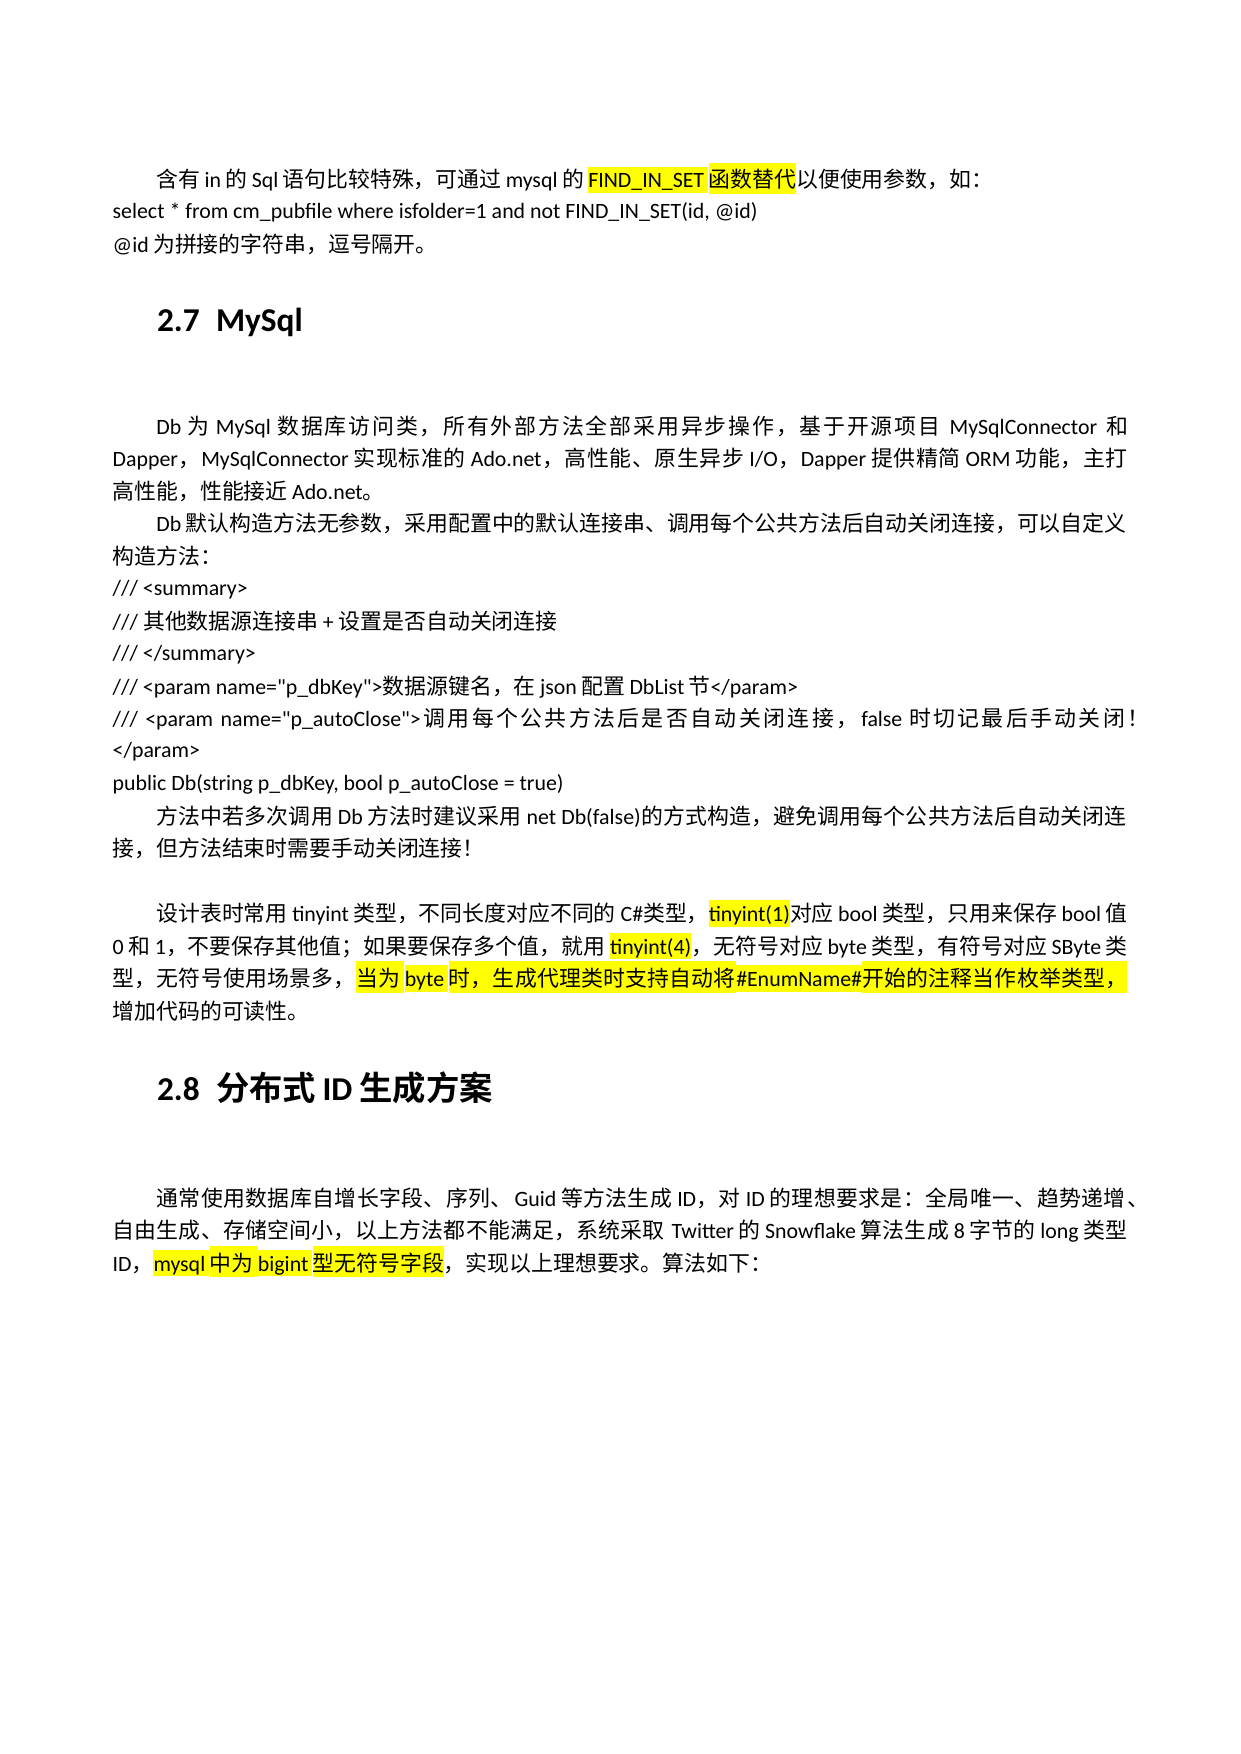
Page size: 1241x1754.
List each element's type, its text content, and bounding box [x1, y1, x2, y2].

text Db默认构造方法无参数，采用配置中的默认连接串、调用每个公共方法后自动关闭连接，可以自定义构造方法： [112, 506, 1128, 571]
text public Db(string p_dbKey, bool p_autoClose = true) [112, 766, 1128, 798]
text /// <param name="p_autoClose">调用每个公共方法后是否自动关闭连接，false时切记最后手动关闭！</param> [112, 701, 1128, 766]
text /// <summary> [112, 571, 1128, 603]
subtitle MySql [157, 287, 1128, 352]
subtitle 分布式ID生成方案 [157, 1053, 1128, 1118]
text 方法中若多次调用Db方法时建议采用net Db(false)的方式构造，避免调用每个公共方法后自动关闭连接，但方法结束时需要手动关闭连接！ [112, 798, 1128, 863]
text 含有in的Sql语句比较特殊，可通过mysql的FIND_IN_SET函数替代以便使用参数，如： [112, 162, 1128, 194]
text /// <param name="p_dbKey">数据源键名，在json配置DbList节</param> [112, 668, 1128, 701]
text select * from cm_pubfile where isfolder=1 and not FIND_IN_SET(id, @id) [112, 194, 1128, 227]
text Db为MySql数据库访问类，所有外部方法全部采用异步操作，基于开源项目 MySqlConnector 和 Dapper，MySqlConnector实现标准的Ado.net，高性能、原生异步I/O，Dapper提供精简ORM功能，主打高性能，性能接近Ado.net。 [112, 408, 1128, 506]
text /// 其他数据源连接串 + 设置是否自动关闭连接 [112, 603, 1128, 636]
text 通常使用数据库自增长字段、序列、Guid等方法生成ID，对ID的理想要求是：全局唯一、趋势递增、自由生成、存储空间小，以上方法都不能满足，系统采取Twitter的Snowflake算法生成8字节的long类型ID，mysql中为bigint型无符号字段，实现以上理想要求。算法如下： [112, 1180, 1128, 1278]
text /// </summary> [112, 636, 1128, 668]
text @id为拼接的字符串，逗号隔开。 [112, 227, 1128, 259]
text 设计表时常用tinyint类型，不同长度对应不同的C#类型，tinyint(1)对应bool类型，只用来保存bool值0和1，不要保存其他值；如果要保存多个值，就用tinyint(4)，无符号对应byte类型，有符号对应SByte类型，无符号使用场景多，当为byte时，生成代理类时支持自动将#EnumName#开始的注释当作枚举类型，增加代码的可读性。 [112, 896, 1128, 1026]
